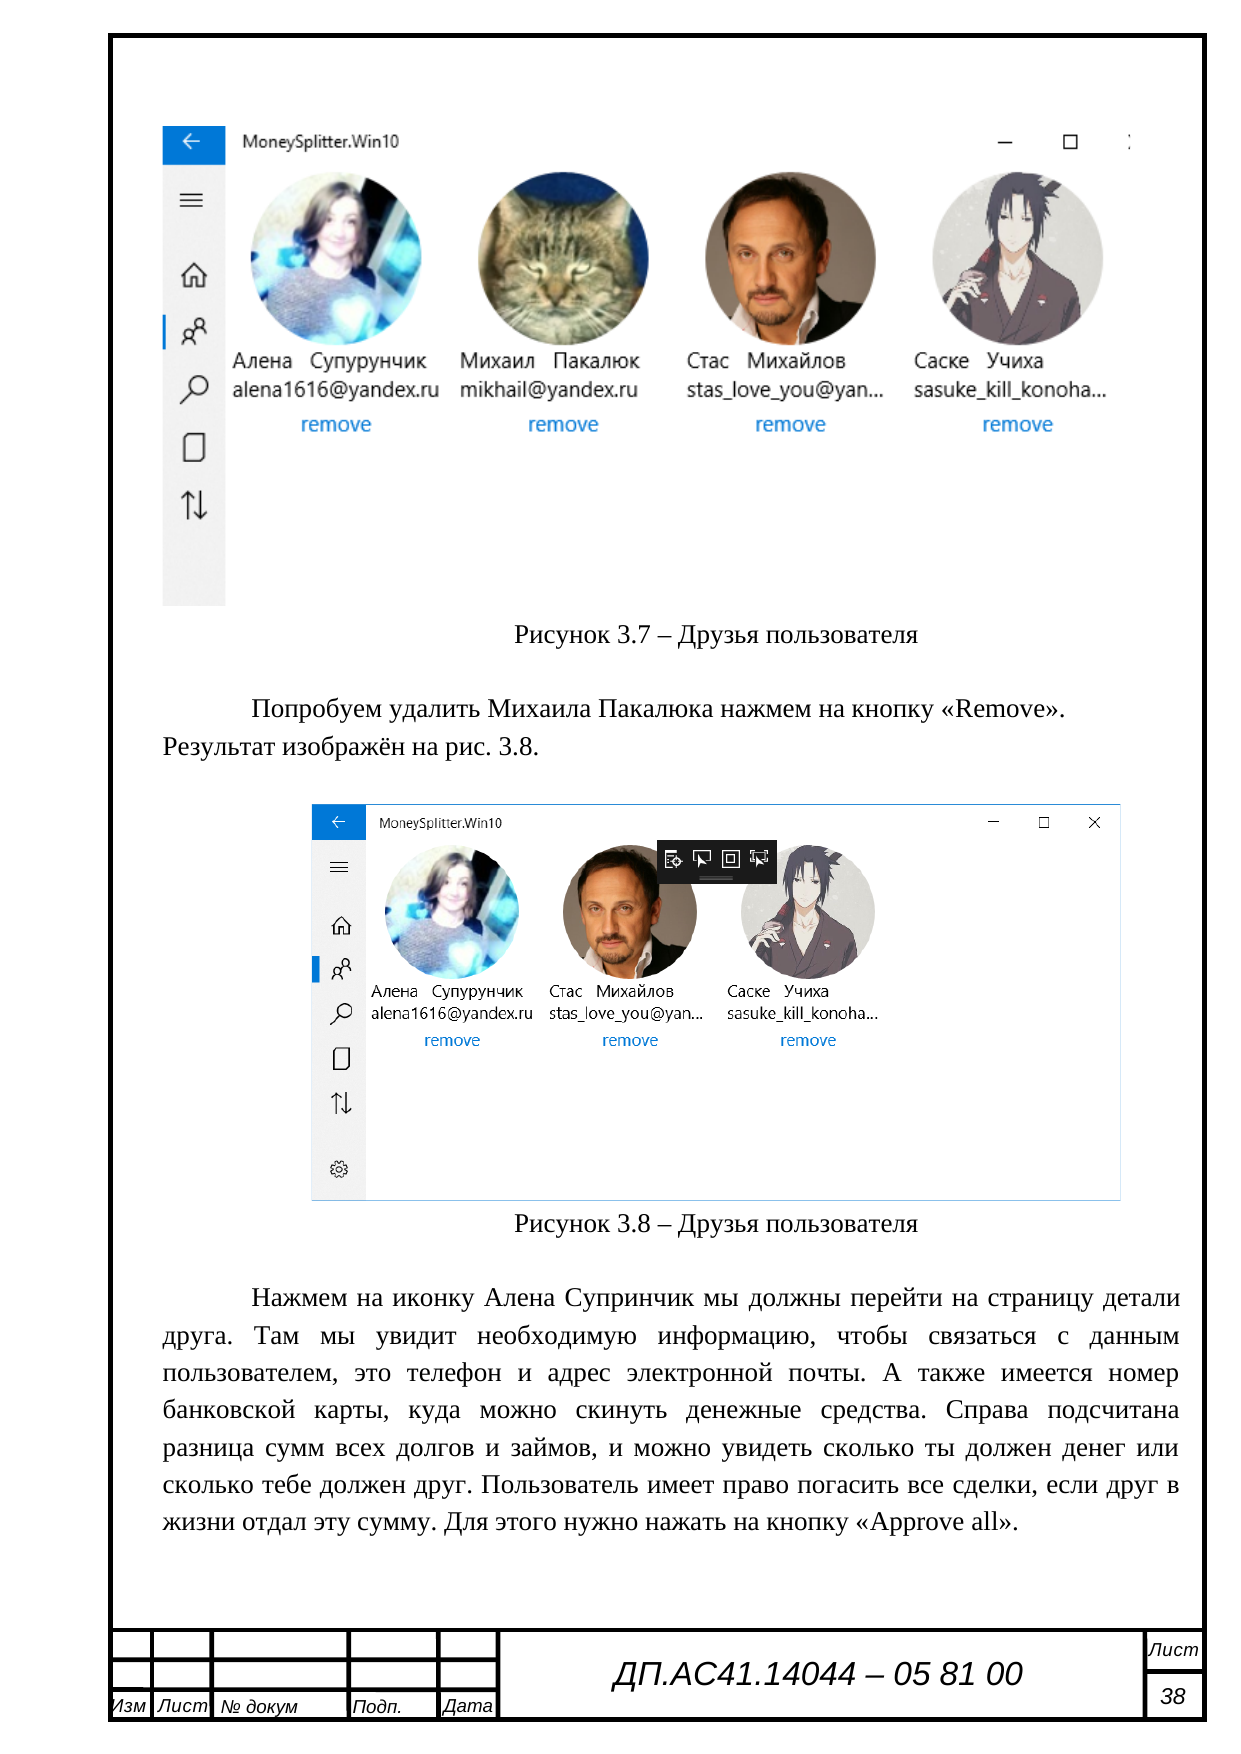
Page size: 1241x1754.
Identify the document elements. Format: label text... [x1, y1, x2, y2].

text Рисунок 3.8 – Друзья пользователя [162, 1207, 1181, 1238]
text Нажмем на иконку Алена Супринчик мы должны перейти на страницу детали друга. Там мы увидит необходимую информацию, чтобы связаться с данным пользователем, это телефон и адрес электронной почты. А также имеется номер банковской карты, куда можно скинуть денежные средства. Справа подсчитана разница сумм всех долгов и займов, и можно увидеть сколько ты должен денег или сколько тебе должен друг. Пользователь имеет право погасить все сделки, если друг в жизни отдал эту сумму. Для этого нужно нажать на кнопку «Approve all». [162, 1281, 1181, 1536]
picture [311, 804, 1121, 1201]
text Попробуем удалить Михаила Пакалюка нажмем на кнопку «Remove». Результат изображён на рис. 3.8. [162, 692, 1181, 761]
picture [162, 126, 1131, 606]
